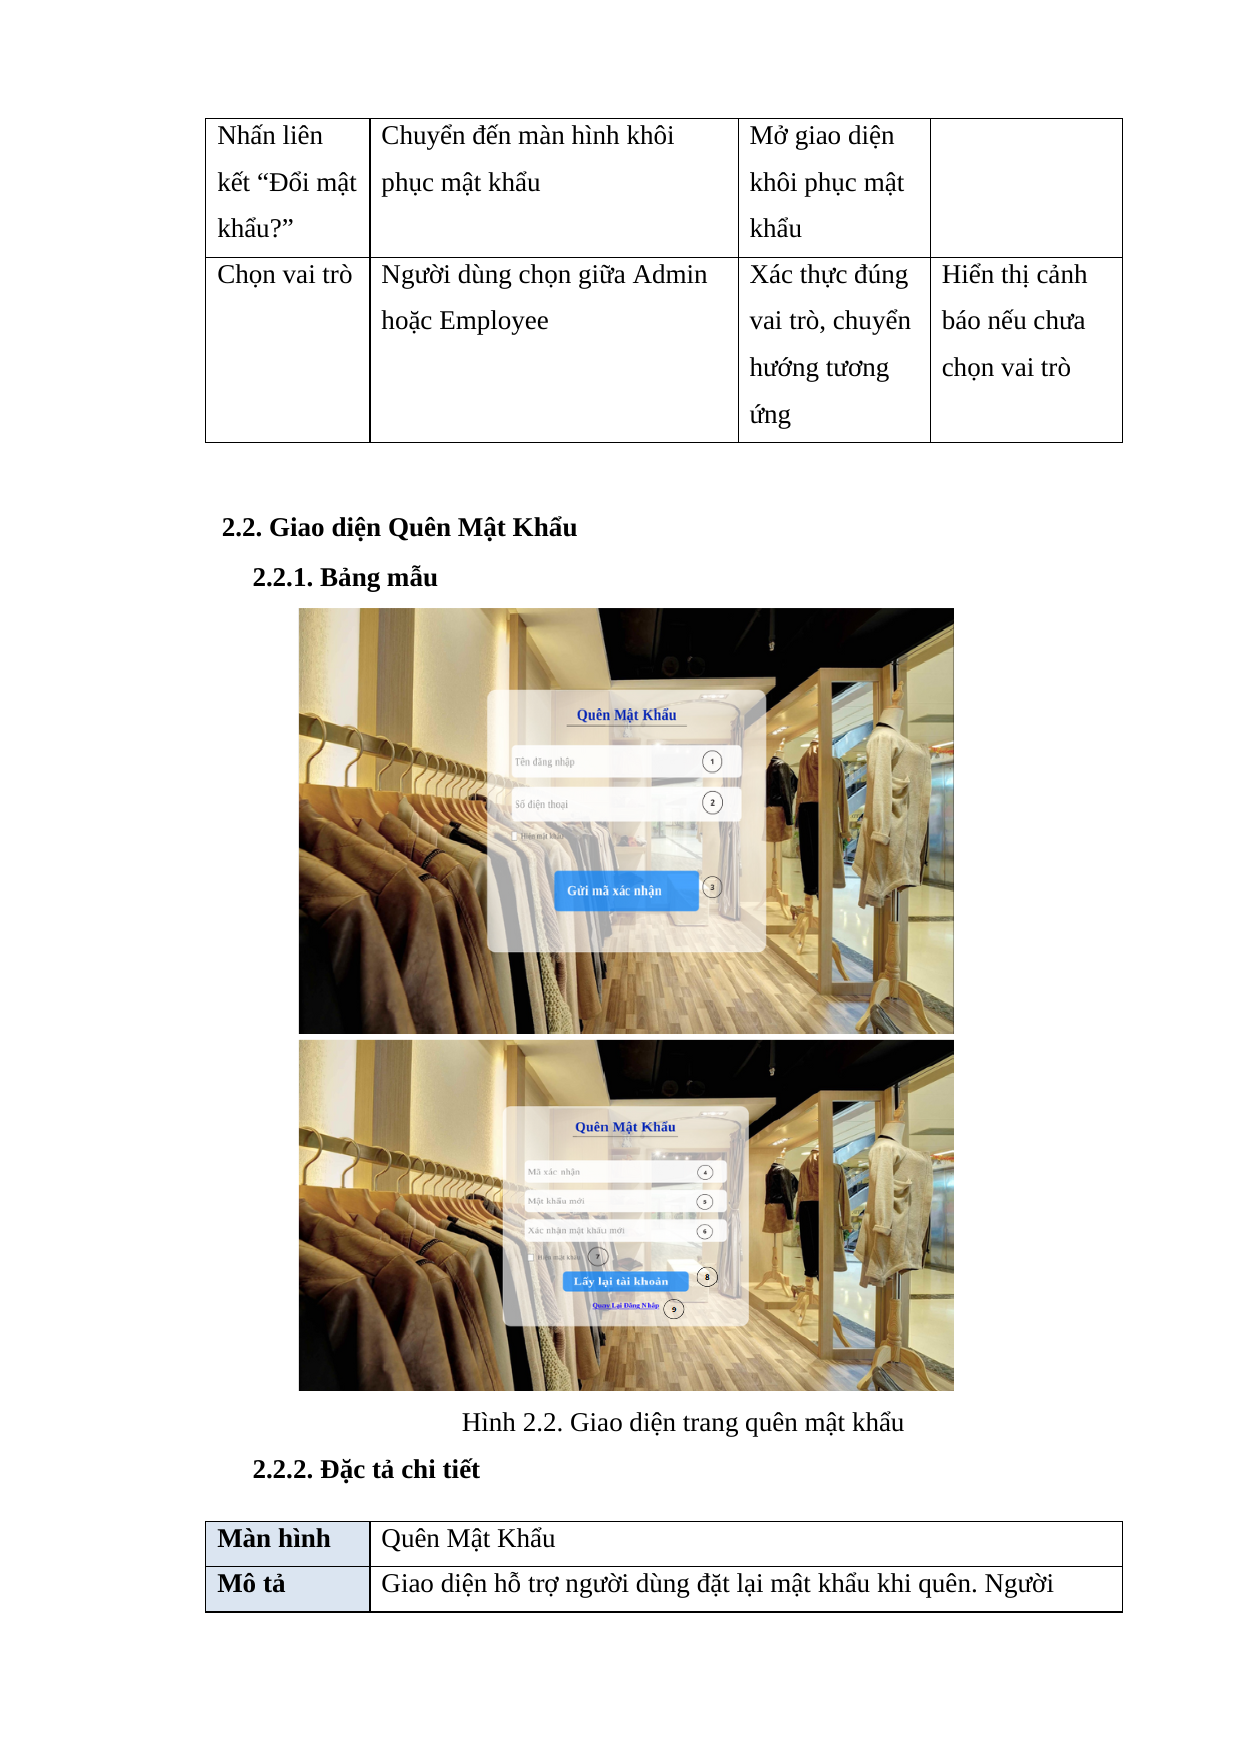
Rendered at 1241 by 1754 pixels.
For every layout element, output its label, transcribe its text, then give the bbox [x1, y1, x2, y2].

table_cell [931, 119, 1122, 257]
table_cell Mở giao diện khôi phục mật khẩu [739, 119, 930, 257]
table_header Màn hình [206, 1522, 369, 1566]
picture [298, 1039, 954, 1391]
list 2.2.2. Đặc tả chi tiết [215, 1453, 1152, 1484]
table_cell Nhấn liên kết “Đổi mật khẩu?” [206, 119, 369, 257]
table_cell Hiển thị cảnh báo nếu chưa chọn vai trò [931, 258, 1122, 442]
table_cell Người dùng chọn giữa Admin hoặc Employee [371, 258, 738, 442]
subtitle 2.2.1. Bảng mẫu [177, 561, 1152, 593]
picture [298, 608, 954, 1034]
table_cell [371, 1567, 1122, 1611]
table_header Quên Mật Khẩu [371, 1522, 1122, 1566]
list Hình 2.2. Giao diện trang quên mật khẩu [215, 1407, 1152, 1438]
text 2.2. Giao diện Quên Mật Khẩu [177, 511, 1152, 542]
table_cell Xác thực đúng vai trò, chuyển hướng tương ứng [739, 258, 930, 442]
table_cell Chọn vai trò [206, 258, 369, 442]
table_cell Mô tả [206, 1567, 369, 1611]
table_cell Chuyển đến màn hình khôi phục mật khẩu [371, 119, 738, 257]
